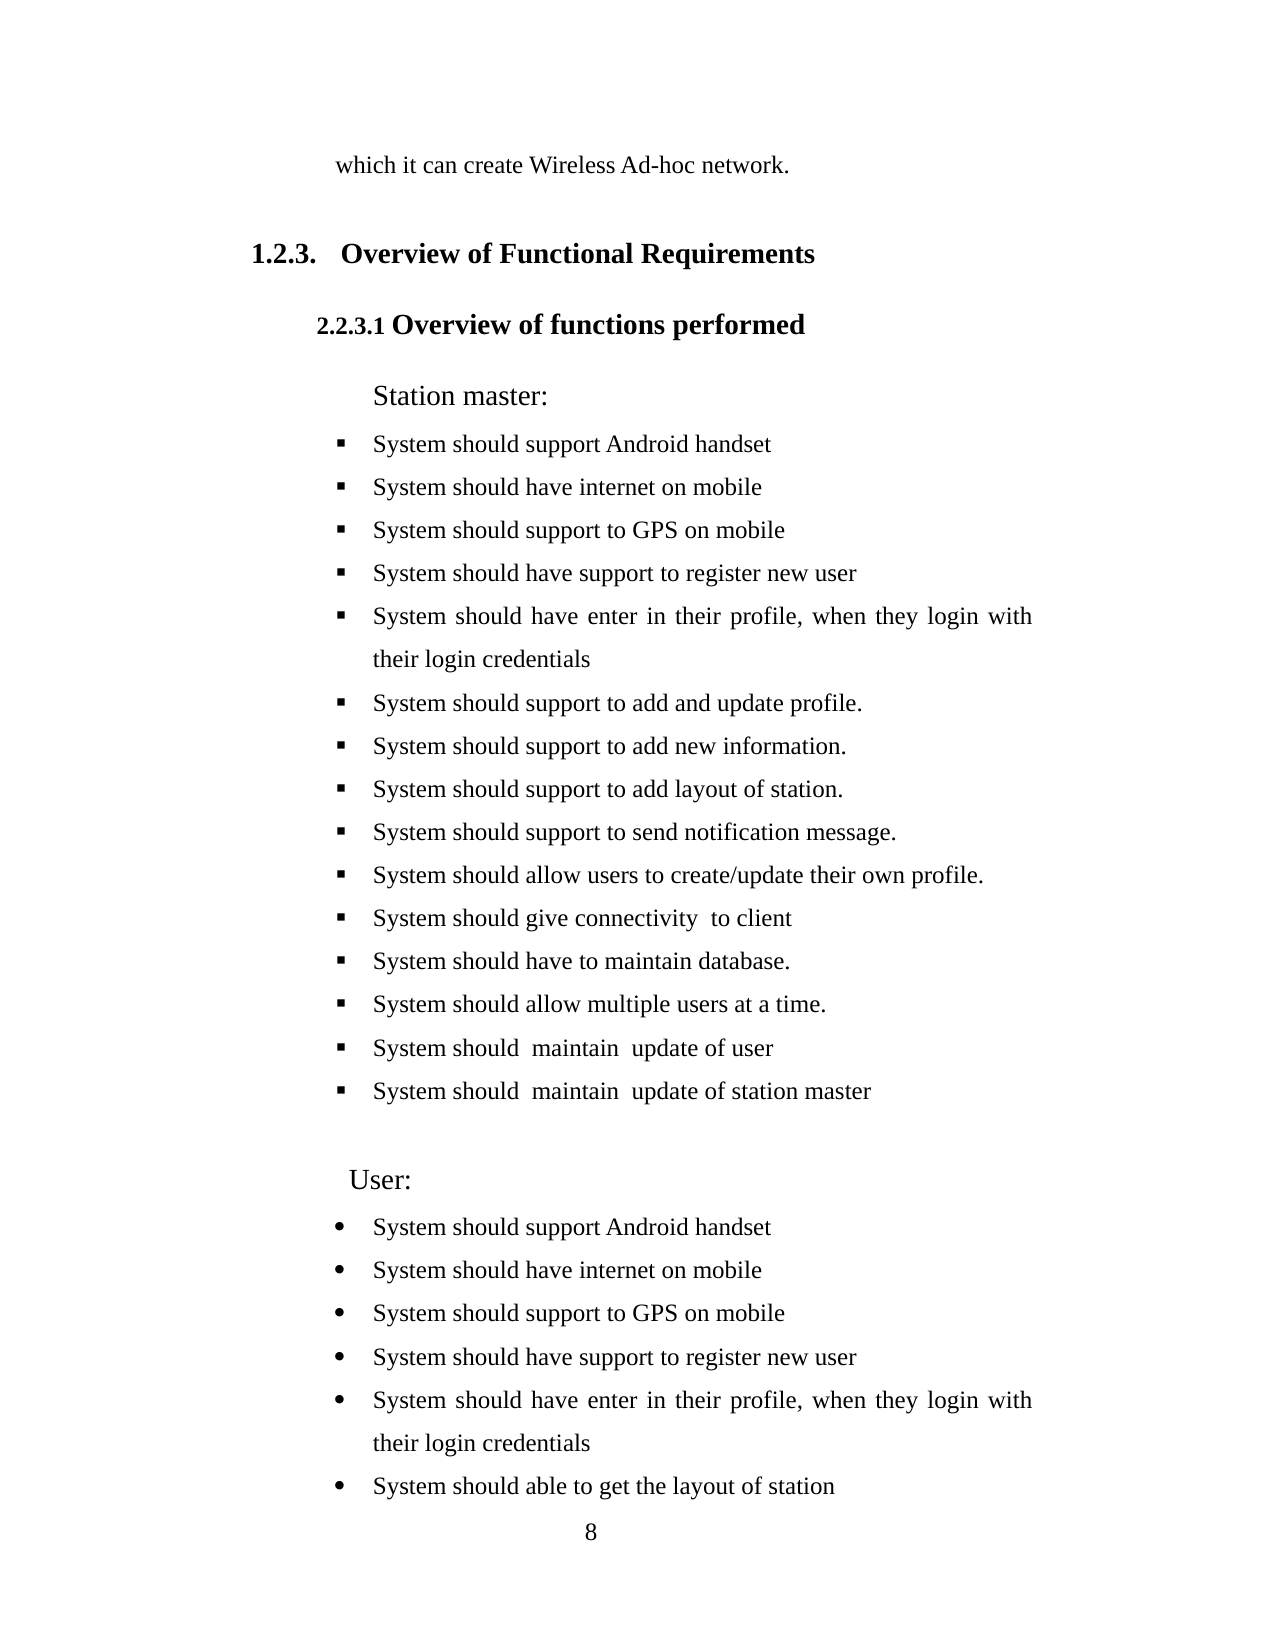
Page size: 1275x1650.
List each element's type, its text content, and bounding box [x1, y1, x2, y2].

list System should maintain update of station master [335, 1076, 1034, 1104]
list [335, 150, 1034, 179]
list System should support Android handset [335, 429, 1034, 458]
list System should maintain update of user [335, 1033, 1034, 1061]
list System should support to add and update profile. [335, 688, 1034, 716]
list System should have internet on mobile [335, 1255, 1034, 1284]
list System should support to GPS on mobile [335, 515, 1034, 544]
list System should able to get the layout of station [335, 1471, 1034, 1500]
list System should give connectivity to client [335, 903, 1034, 932]
list System should have support to register new user [335, 1342, 1034, 1370]
list System should allow multiple users at a time. [335, 989, 1034, 1018]
text Station master: [373, 378, 1034, 412]
list System should support Android handset [335, 1212, 1034, 1241]
list System should support to send notification message. [335, 817, 1034, 846]
list System should have support to register new user [335, 558, 1034, 587]
list System should have to maintain database. [335, 946, 1034, 975]
text 2.2.3.1 Overview of functions performed [316, 307, 1034, 341]
list System should support to GPS on mobile [335, 1298, 1034, 1327]
list System should support to add layout of station. [335, 774, 1034, 803]
list System should allow users to create/update their own profile. [335, 860, 1034, 889]
list System should have enter in their profile, when they login with their login credentials [335, 601, 1034, 673]
list System should have internet on mobile [335, 472, 1034, 501]
text User: [298, 1162, 1034, 1196]
list System should have enter in their profile, when they login with their login credentials [335, 1385, 1034, 1457]
list Overview of Functional Requirements [251, 236, 1034, 270]
list System should support to add new information. [335, 731, 1034, 759]
